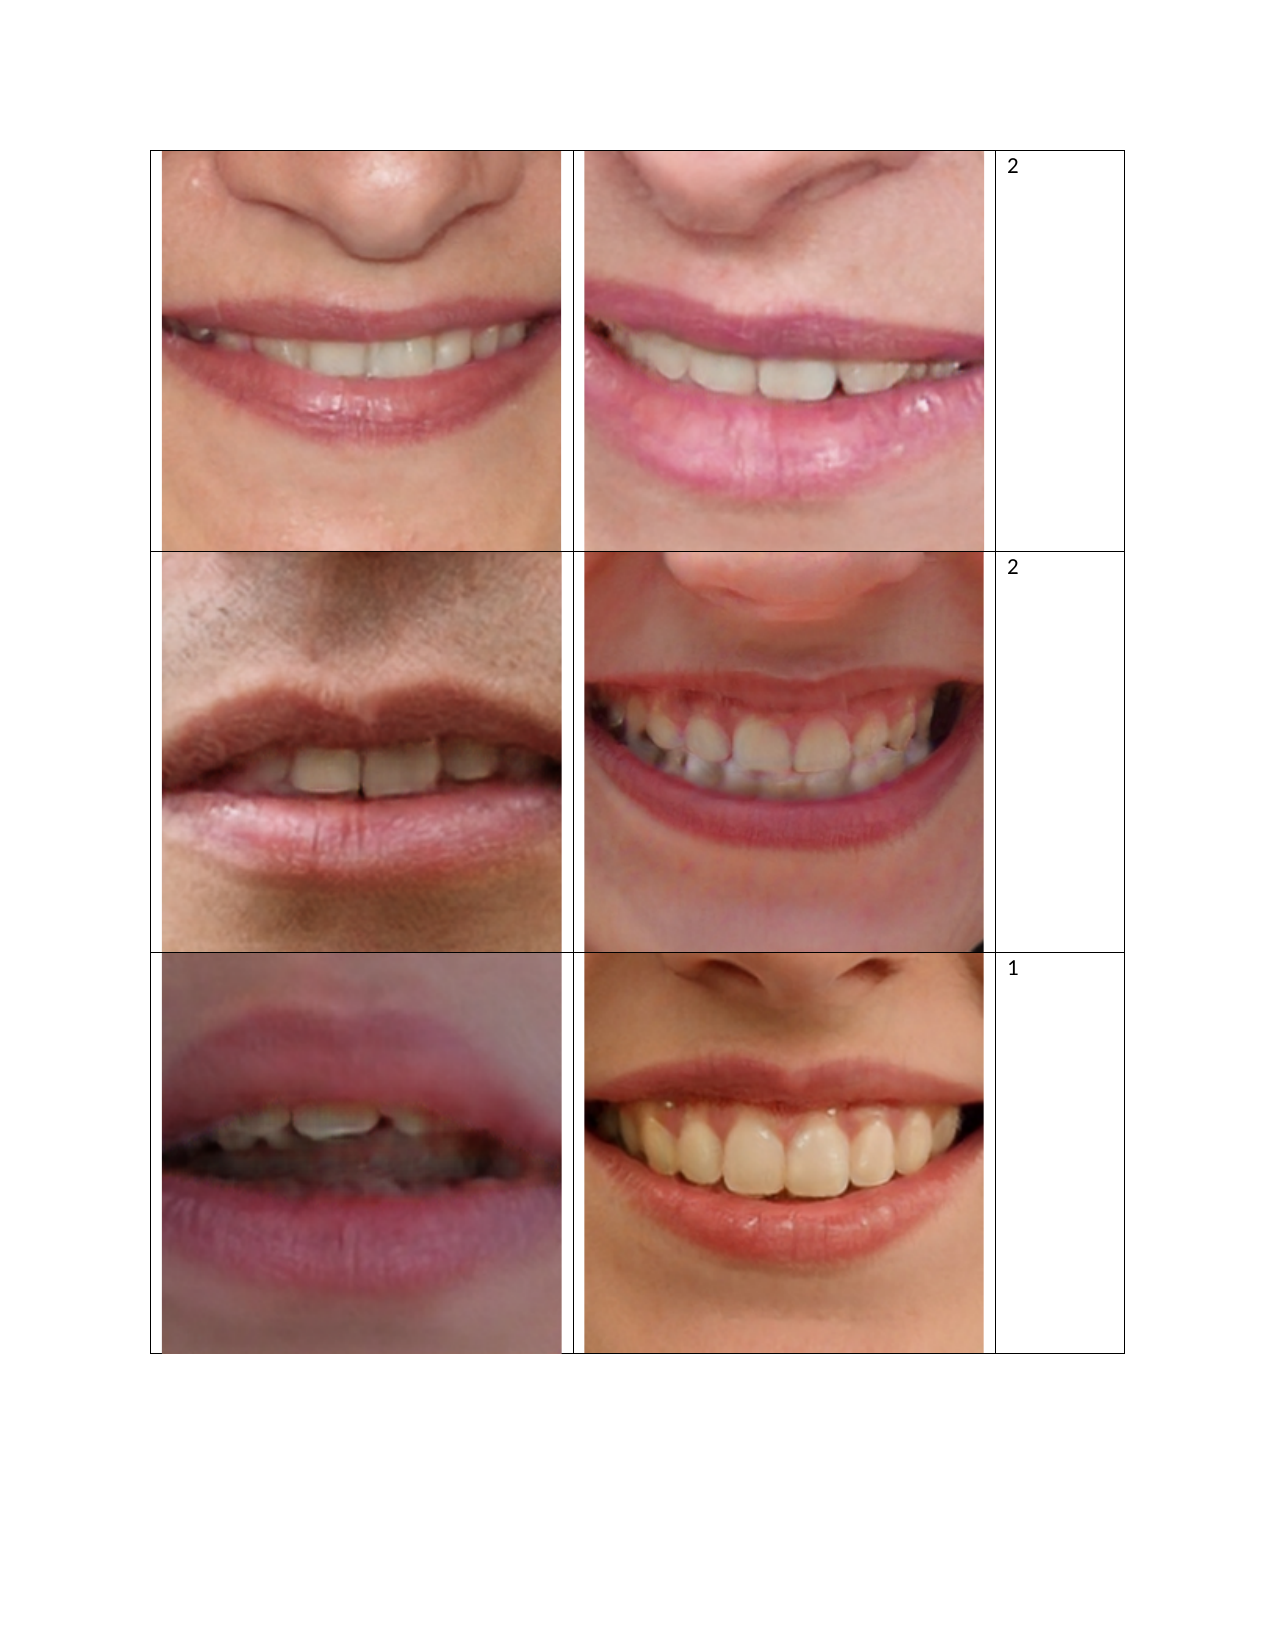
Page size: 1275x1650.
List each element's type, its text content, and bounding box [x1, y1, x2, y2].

table_cell [985, 151, 995, 551]
picture [161, 552, 562, 952]
table_cell [562, 953, 573, 1353]
picture [584, 552, 984, 952]
picture [584, 151, 985, 551]
table_cell [574, 151, 584, 551]
table_cell [574, 552, 584, 952]
table_cell 1 [996, 953, 1124, 1353]
picture [161, 151, 562, 551]
table_cell [151, 953, 161, 1353]
picture [584, 953, 984, 1353]
table_cell [562, 151, 573, 551]
table_cell [562, 552, 573, 952]
table_cell [574, 953, 584, 1353]
table_cell [151, 552, 161, 952]
table_cell 2 [996, 151, 1124, 551]
picture [161, 953, 562, 1354]
table_cell [984, 552, 995, 952]
table_cell [984, 953, 995, 1353]
table_cell 2 [996, 552, 1124, 952]
table_cell [151, 151, 161, 551]
